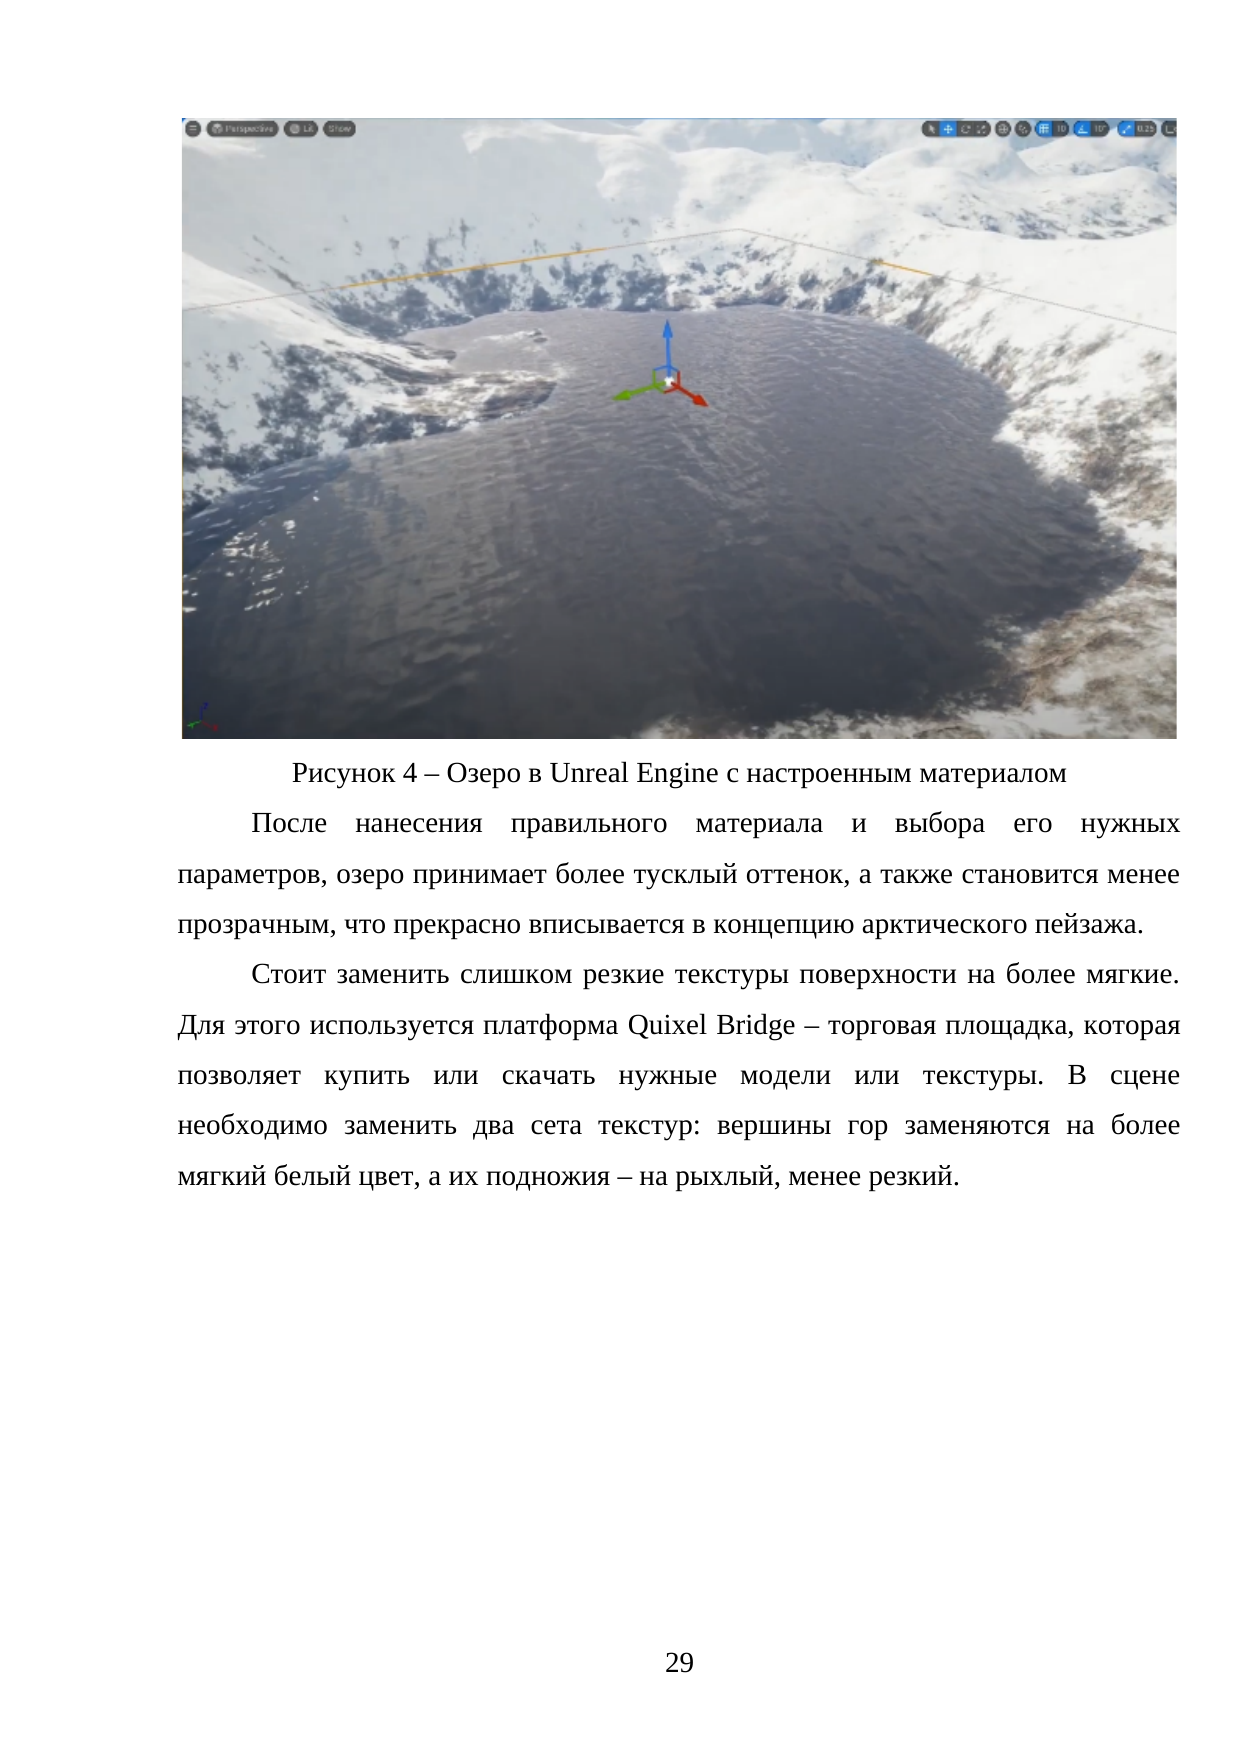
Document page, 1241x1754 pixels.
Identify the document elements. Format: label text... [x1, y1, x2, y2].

text Стоит заменить слишком резкие текстуры поверхности на более мягкие. Для этого используется платформа Quixel Bridge – торговая площадка, которая позволяет купить или скачать нужные модели или текстуры. В сцене необходимо заменить два сета текстур: вершины гор заменяются на более мягкий белый цвет, а их подножия – на рыхлый, менее резкий. [177, 956, 1181, 1191]
text Рисунок 4 – Озеро в Unreal Engine с настроенным материалом [177, 755, 1181, 789]
text После нанесения правильного материала и выбора его нужных параметров, озеро принимает более тусклый оттенок, а также становится менее прозрачным, что прекрасно вписывается в концепцию арктического пейзажа. [177, 806, 1181, 940]
picture [181, 118, 1177, 739]
